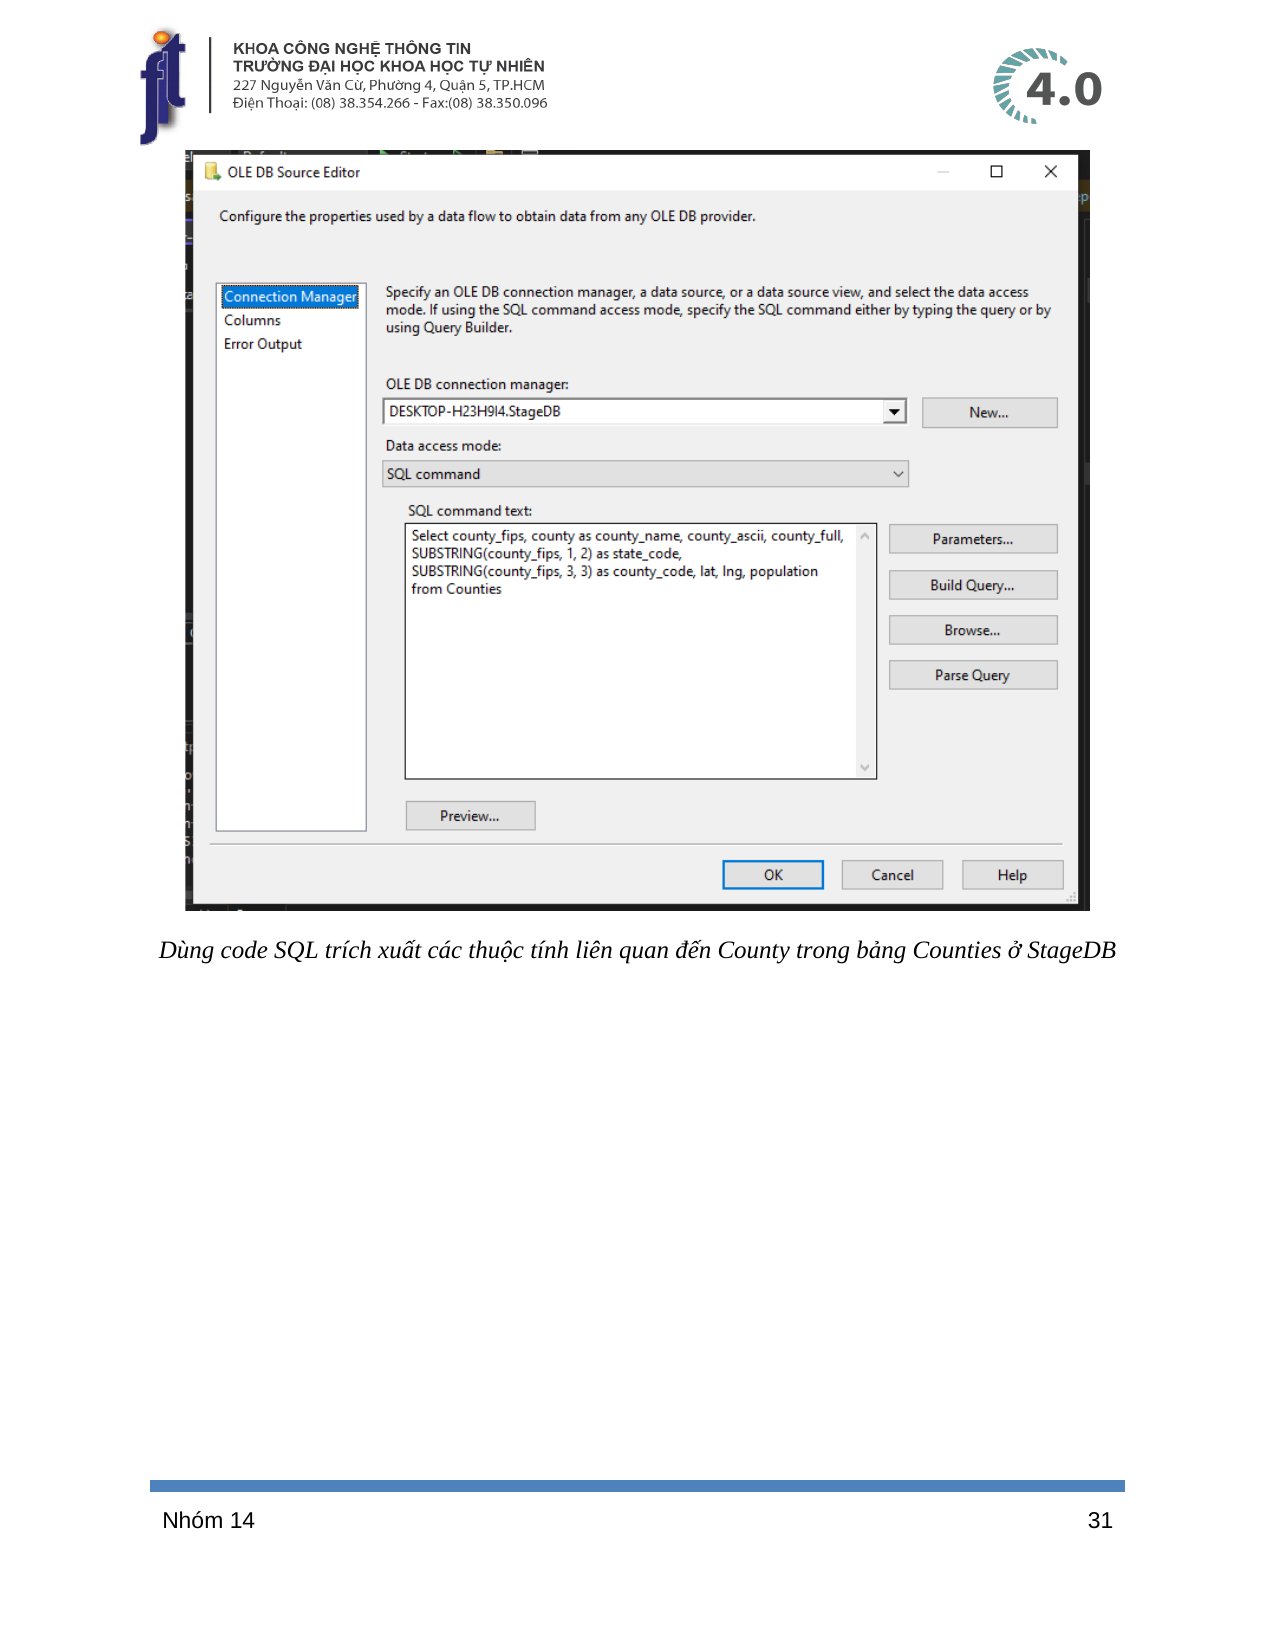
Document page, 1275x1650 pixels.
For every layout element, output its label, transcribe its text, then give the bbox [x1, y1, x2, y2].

text Dùng code SQL trích xuất các thuộc tính liên quan đến County trong bảng Counties ở StageDB [150, 935, 1125, 964]
picture [985, 41, 1108, 127]
picture [117, 21, 1090, 911]
